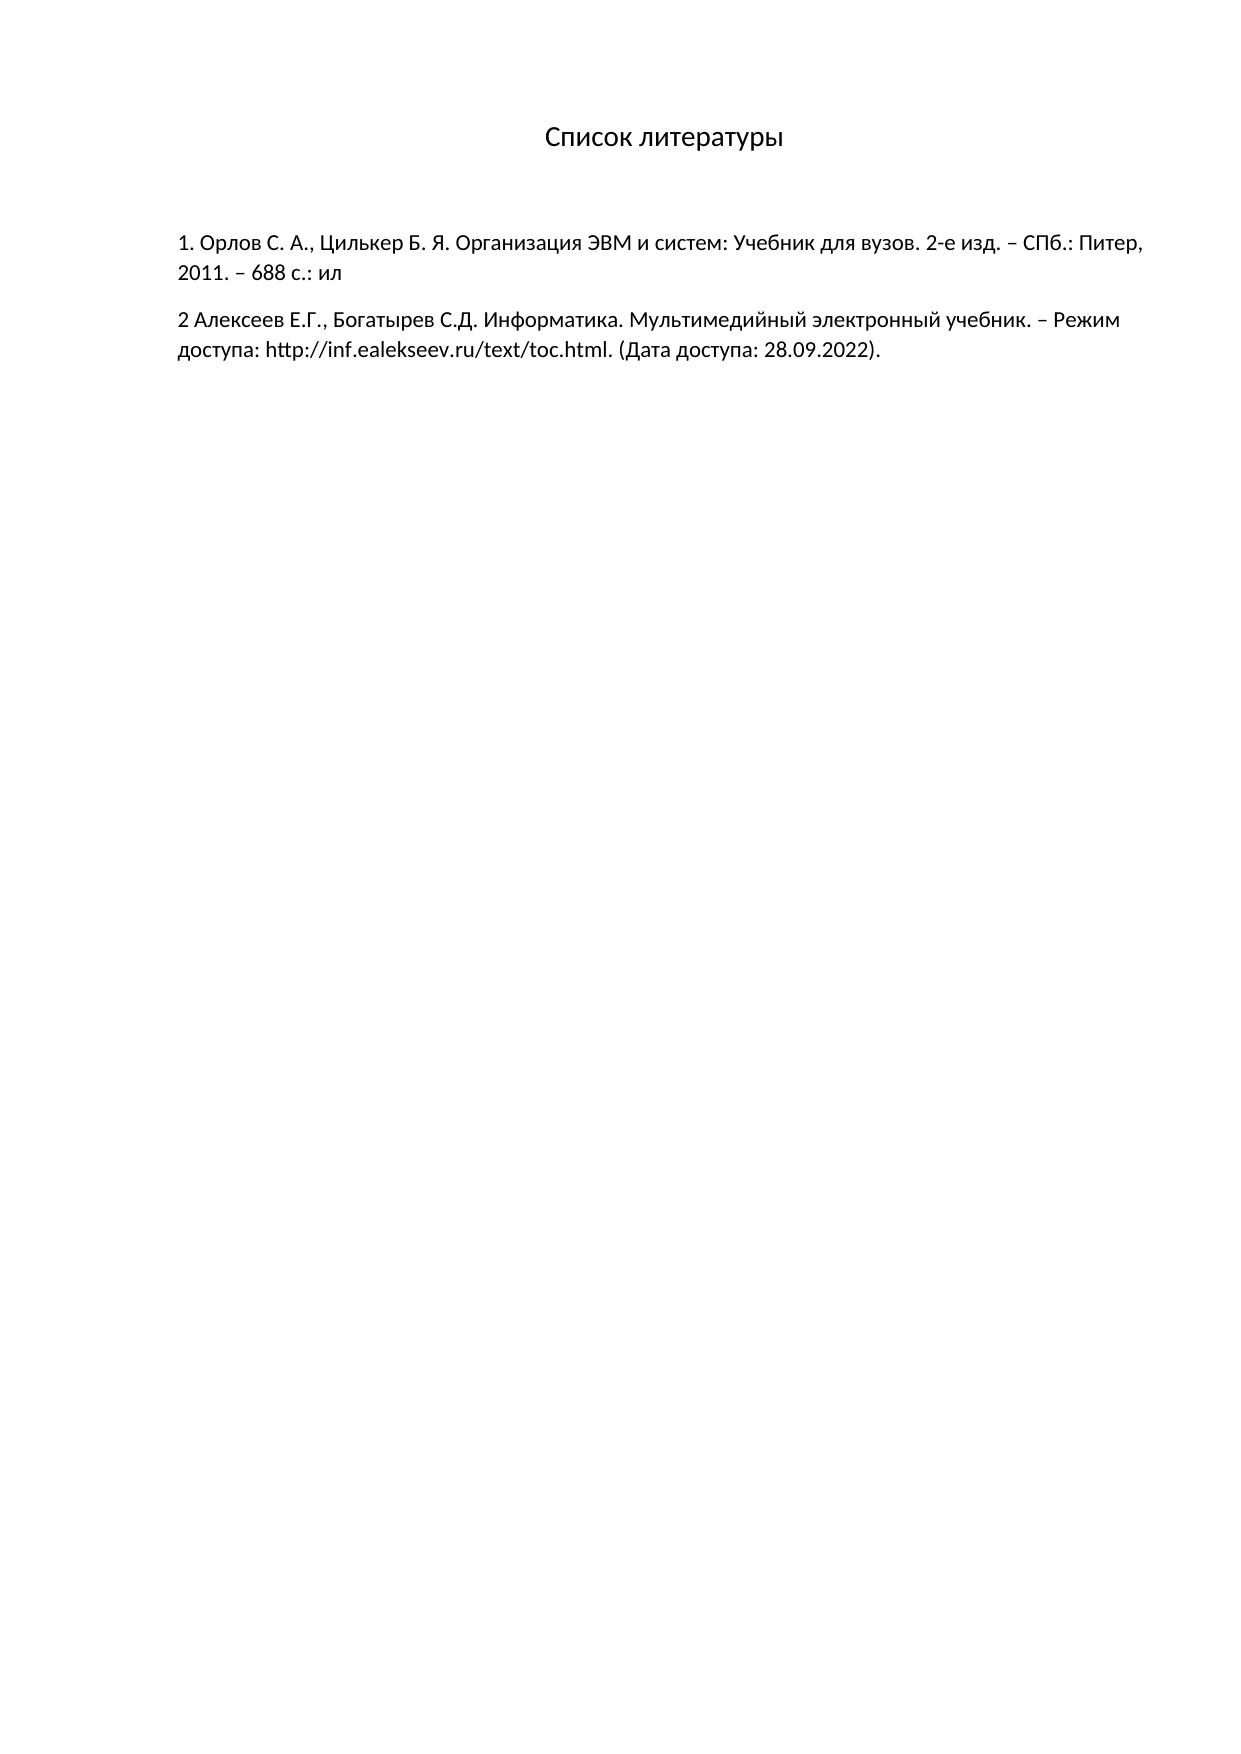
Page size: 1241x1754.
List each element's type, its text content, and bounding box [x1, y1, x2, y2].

text Список литературы [177, 118, 1152, 154]
text 1. Орлов С. А., Цилькер Б. Я. Организация ЭВМ и систем: Учебник для вузов. 2-е изд. – СПб.: Питер, 2011. – 688 с.: ил [177, 228, 1152, 287]
text 2 Алексеев Е.Г., Богатырев С.Д. Информатика. Мультимедийный электронный учебник. – Режим доступа: http://inf.ealekseev.ru/text/toc.html. (Дата доступа: 28.09.2022). [177, 305, 1152, 364]
